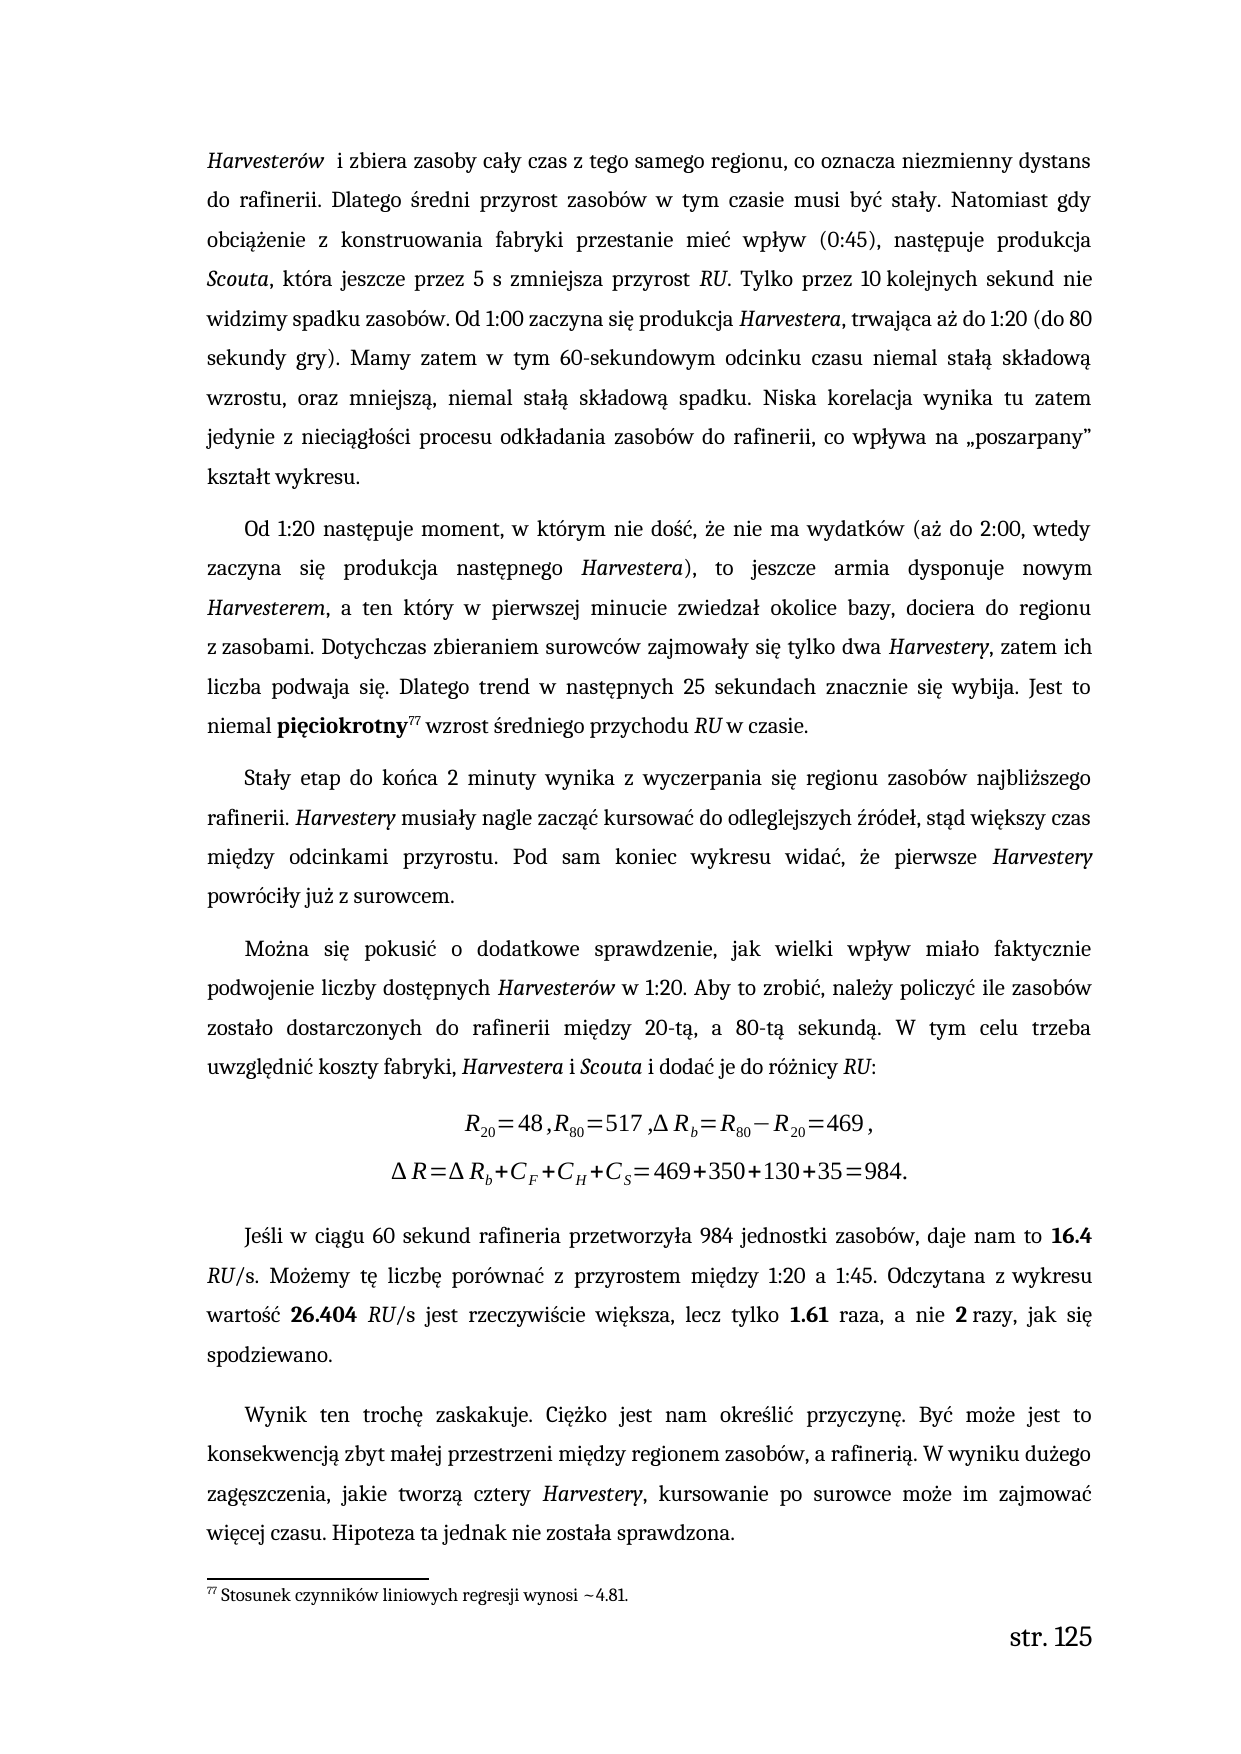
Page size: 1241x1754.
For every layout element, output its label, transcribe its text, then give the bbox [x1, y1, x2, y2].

text Wynik ten trochę zaskakuje. Ciężko jest nam określić przyczynę. Być może jest to konsekwencją zbyt małej przestrzeni między regionem zasobów, a rafinerią. W wyniku dużego zagęszczenia, jakie tworzą cztery Harvestery, kursowanie po surowce może im zajmować więcej czasu. Hipoteza ta jednak nie została sprawdzona. [207, 1402, 1092, 1547]
text Można się pokusić o dodatkowe sprawdzenie, jak wielki wpływ miało faktycznie podwojenie liczby dostępnych Harvesterów w 1:20. Aby to zrobić, należy policzyć ile zasobów zostało dostarczonych do rafinerii między 20-tą, a 80-tą sekundą. W tym celu trzeba uwzględnić koszty fabryki, Harvestera i Scouta i dodać je do różnicy RU: [207, 935, 1092, 1080]
text Od 1:20 następuje moment, w którym nie dość, że nie ma wydatków (aż do 2:00, wtedy zaczyna się produkcja następnego Harvestera), to jeszcze armia dysponuje nowym Harvesterem, a ten który w pierwszej minucie zwiedzał okolice bazy, dociera do regionu z zasobami. Dotychczas zbieraniem surowców zajmowały się tylko dwa Harvestery, zatem ich liczba podwaja się. Dlatego trend w następnych 25 sekundach znacznie się wybija. Jest to niemal pięciokrotny wzrost średniego przychodu RU w czasie. [207, 516, 1092, 739]
text Jeśli w ciągu 60 sekund rafineria przetworzyła 984 jednostki zasobów, daje nam to 16.4 RU/s. Możemy tę liczbę porównać z przyrostem między 1:20 a 1:45. Odczytana z wykresu wartość 26.404 RU/s jest rzeczywiście większa, lecz tylko 1.61 raza, a nie 2 razy, jak się spodziewano. [207, 1223, 1092, 1368]
text Stały etap do końca 2 minuty wynika z wyczerpania się regionu zasobów najbliższego rafinerii. Harvestery musiały nagle zacząć kursować do odleglejszych źródeł, stąd większy czas między odcinkami przyrostu. Pod sam koniec wykresu widać, że pierwsze Harvestery powróciły już z surowcem. [207, 765, 1092, 910]
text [207, 148, 1092, 490]
